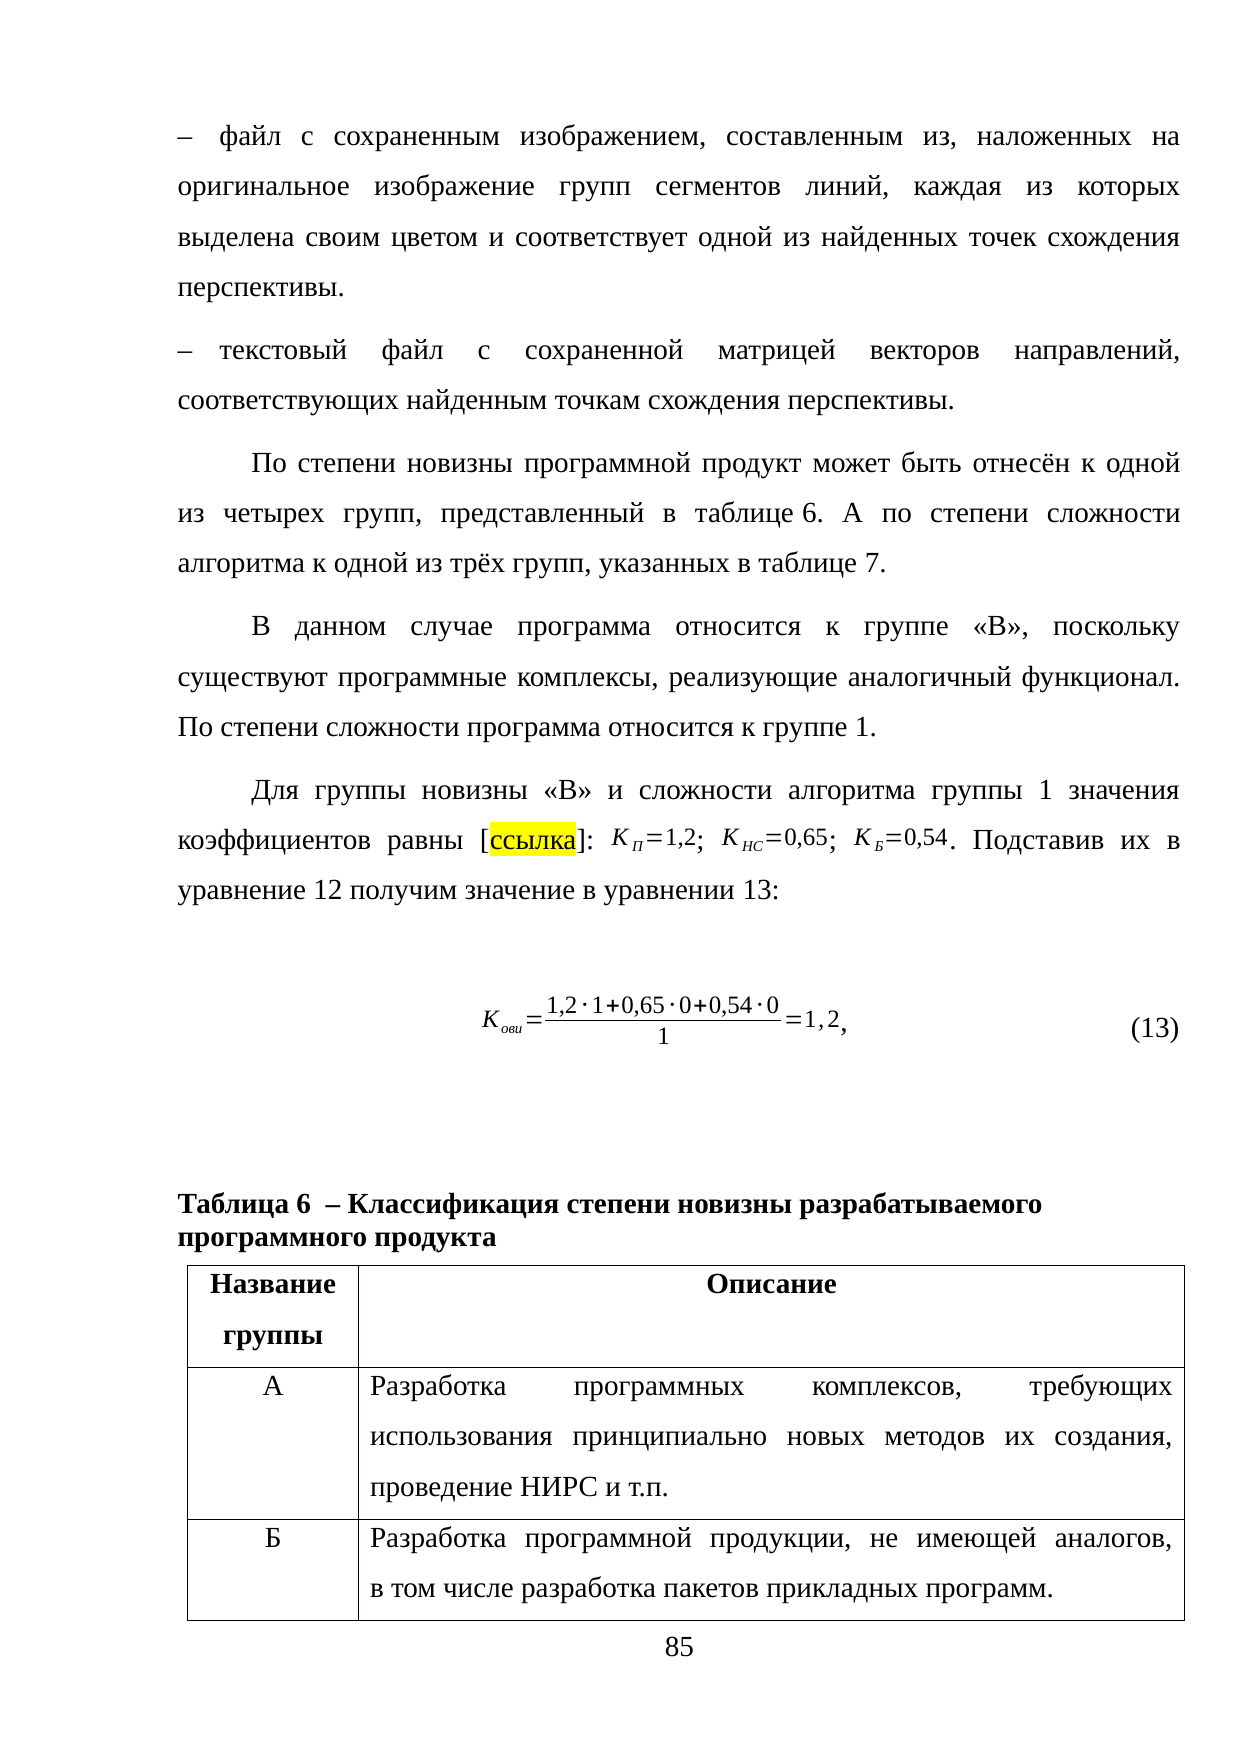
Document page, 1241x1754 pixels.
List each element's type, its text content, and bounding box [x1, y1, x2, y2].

text По степени новизны программной продукт может быть отнесён к одной из четырех групп, представленный в таблице 6. А по степени сложности алгоритма к одной из трёх групп, указанных в таблице 7. [177, 445, 1181, 579]
list файл с сохраненным изображением, составленным из, наложенных на оригинальное изображение групп сегментов линий, каждая из которых выделена своим цветом и соответствует одной из найденных точек схождения перспективы. [177, 118, 1181, 303]
text Таблица 6 – Классификация степени новизны разрабатываемого программного продукта [177, 1186, 1181, 1253]
table_header Название группы [188, 1266, 358, 1367]
table_cell Б [188, 1520, 358, 1620]
table_header (13) [1073, 986, 1185, 1085]
text В данном случае программа относится к группе «В», поскольку существуют программные комплексы, реализующие аналогичный функционал. По степени сложности программа относится к группе 1. [177, 608, 1181, 743]
table_cell Разработка программных комплексов, требующих использования принципиально новых методов их создания, проведение НИРС и т.п. [359, 1368, 1184, 1519]
list текстовый файл с сохраненной матрицей векторов направлений, соответствующих найденным точкам схождения перспективы. [177, 332, 1181, 416]
text Для группы новизны «В» и сложности алгоритма группы 1 значения коэффициентов равны [ссылка]: ; ; . Подставив их в уравнение 12 получим значение в уравнении 13: [177, 772, 1181, 906]
table_cell Разработка программной продукции, не имеющей аналогов, в том числе разработка пакетов прикладных программ. [359, 1520, 1184, 1620]
table_cell А [188, 1368, 358, 1519]
table_header Описание [359, 1266, 1184, 1367]
table_header , [181, 986, 1073, 1085]
